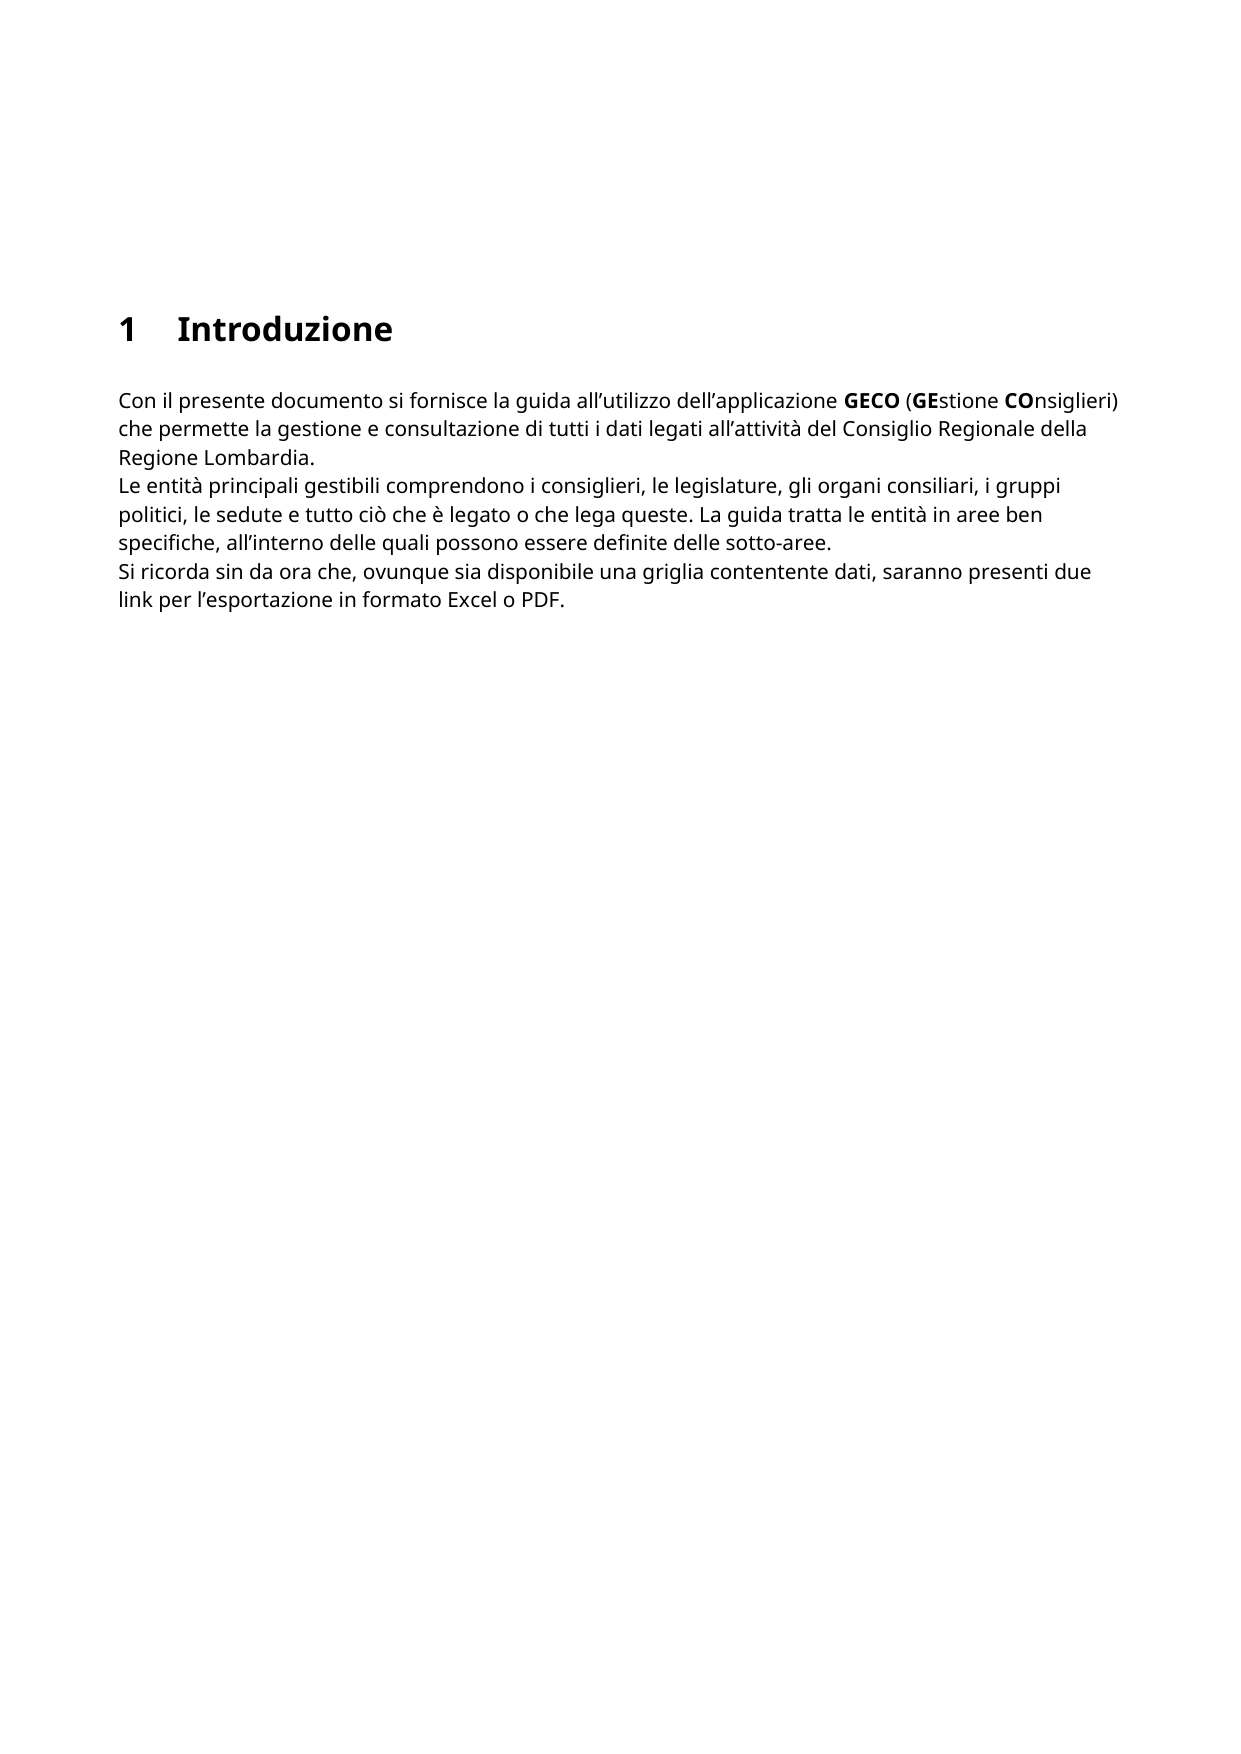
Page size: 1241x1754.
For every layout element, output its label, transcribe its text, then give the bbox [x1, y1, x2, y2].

text Si ricorda sin da ora che, ovunque sia disponibile una griglia contentente dati, saranno presenti due link per l’esportazione in formato Excel o PDF. [118, 557, 1122, 614]
text Con il presente documento si fornisce la guida all’utilizzo dell’applicazione GECO (GEstione COnsiglieri) che permette la gestione e consultazione di tutti i dati legati all’attività del Consiglio Regionale della Regione Lombardia. [118, 386, 1122, 471]
text Le entità principali gestibili comprendono i consiglieri, le legislature, gli organi consiliari, i gruppi politici, le sedute e tutto ciò che è legato o che lega queste. La guida tratta le entità in aree ben specifiche, all’interno delle quali possono essere definite delle sotto-aree. [118, 471, 1122, 557]
subtitle Introduzione [118, 306, 1122, 351]
